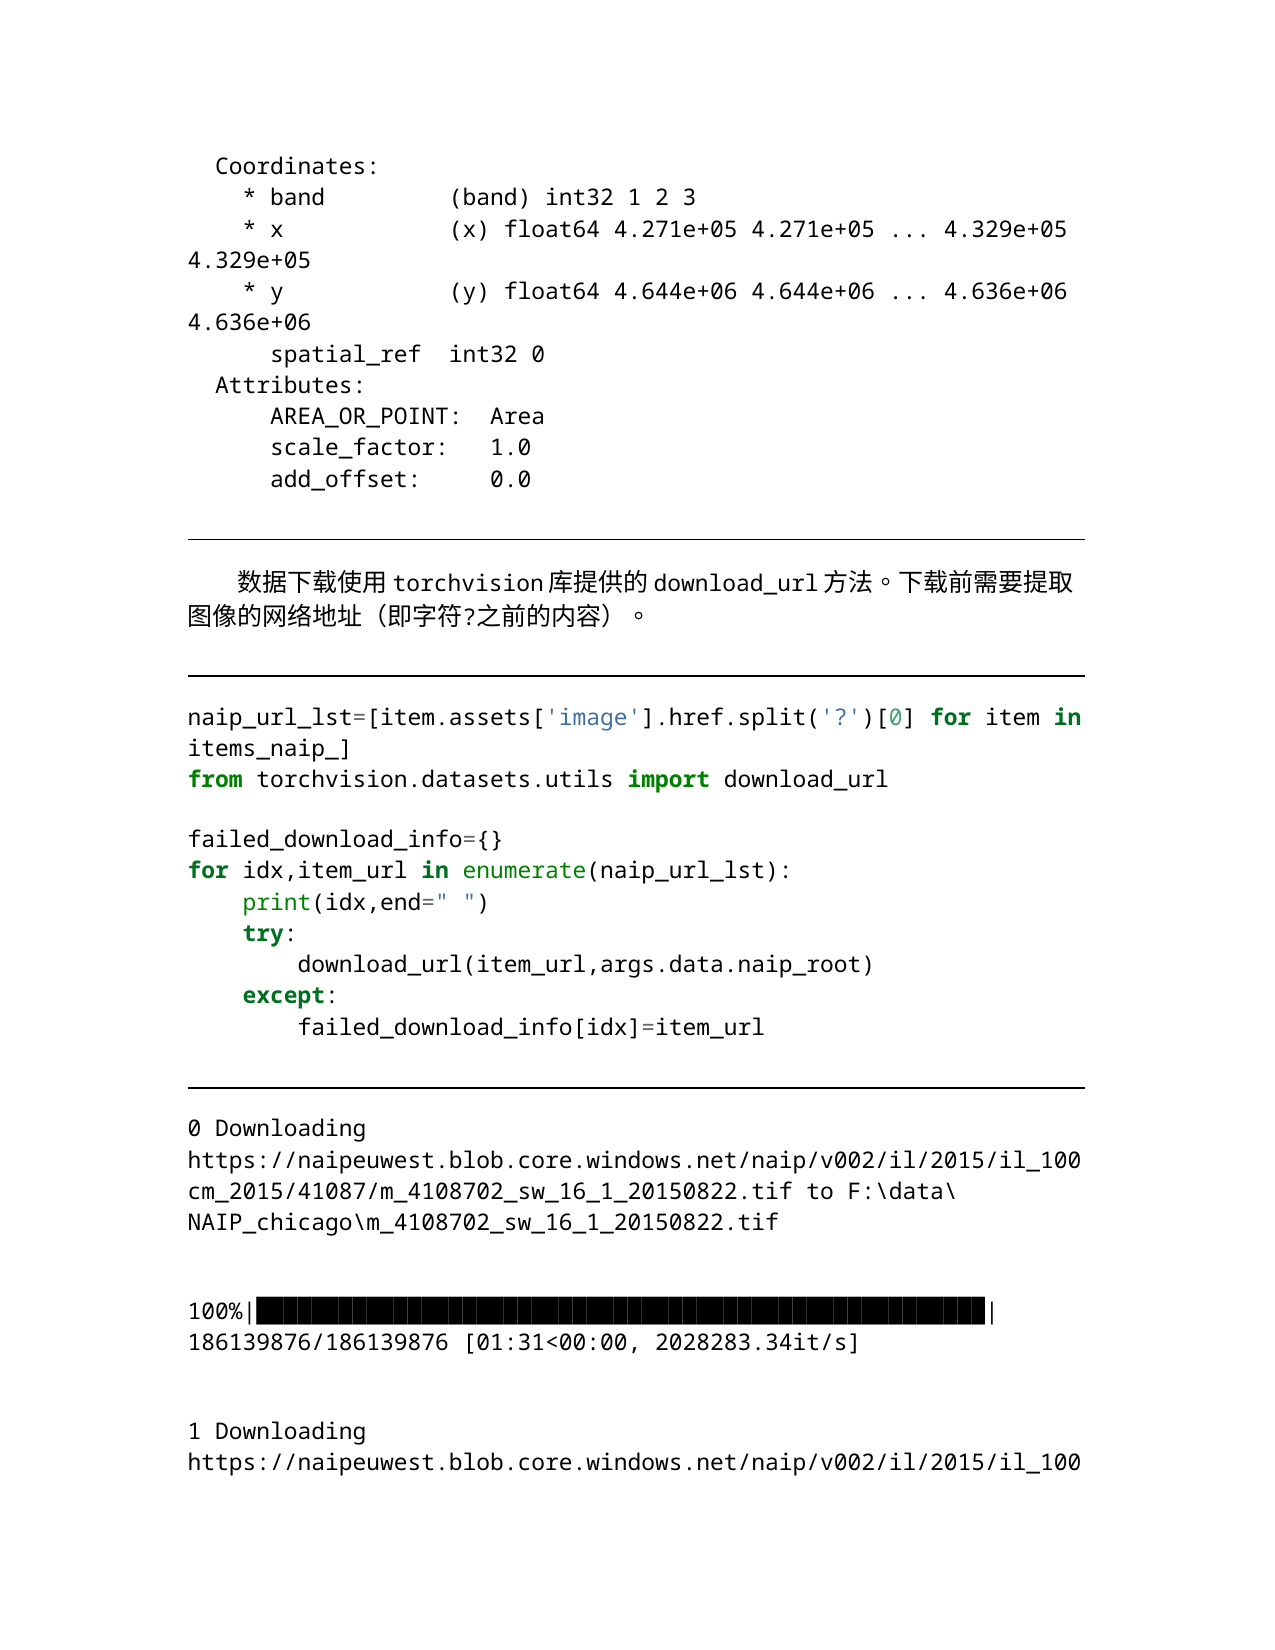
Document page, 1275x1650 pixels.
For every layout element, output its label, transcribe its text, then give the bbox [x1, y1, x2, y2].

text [187, 150, 1087, 494]
text 数据下载使用torchvision库提供的download_url方法。下载前需要提取图像的网络地址（即字符?之前的内容）。 [187, 564, 1087, 632]
text naip_url_lst=[item.assets['image'].href.split('?')[0] for item in items_naip_] from torchvision.datasets.utils import download_url failed_download_info={} for idx,item_url in enumerate(naip_url_lst): print(idx,end=" ") try: download_url(item_url,args.data.naip_root) except: failed_download_info[idx]=item_url [187, 701, 1087, 1042]
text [187, 1112, 1087, 1477]
